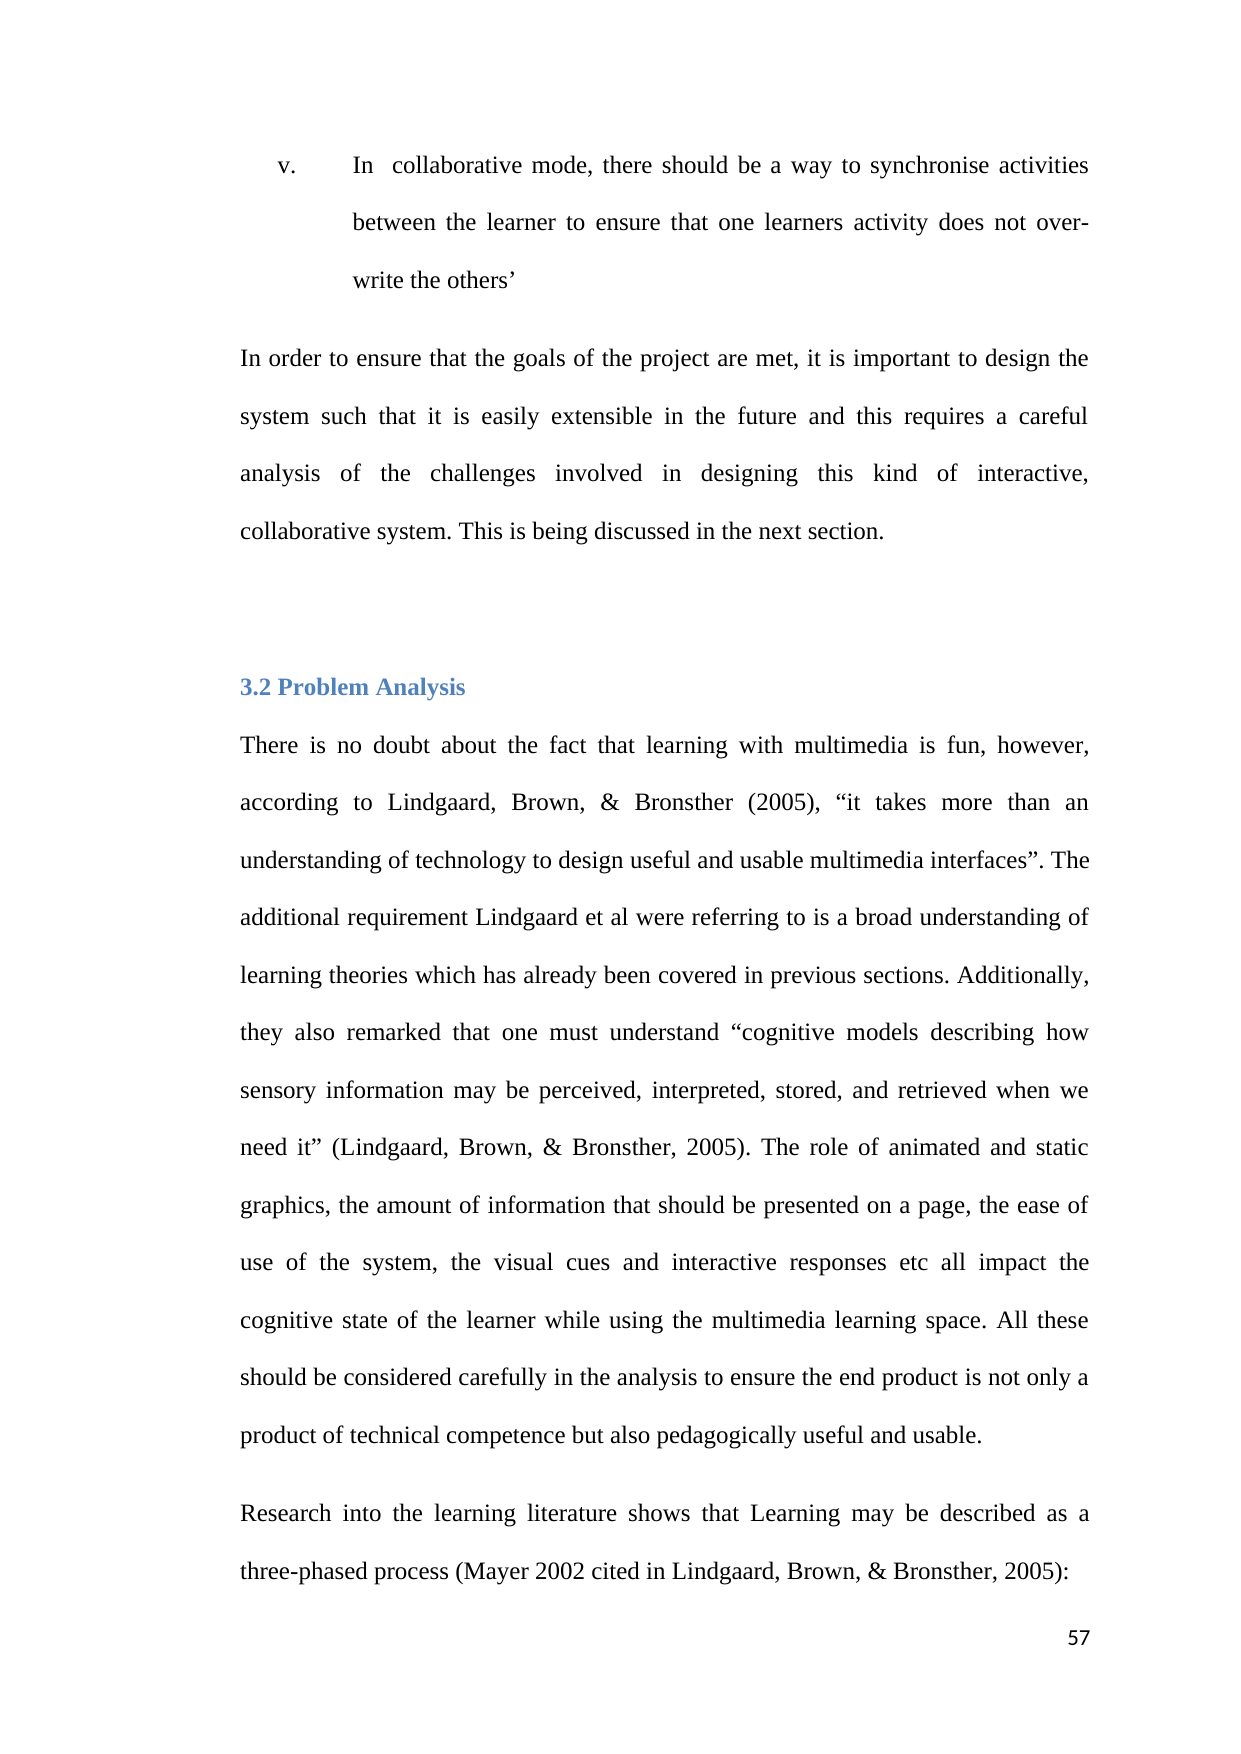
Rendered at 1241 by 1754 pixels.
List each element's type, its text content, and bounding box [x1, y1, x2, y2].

text Research into the learning literature shows that Learning may be described as a three-phased process (Mayer 2002 cited in Lindgaard, Brown, & Bronsther, 2005): [240, 1498, 1090, 1584]
text There is no doubt about the fact that learning with multimedia is fun, however, according to Lindgaard, Brown, & Bronsther (2005), “it takes more than an understanding of technology to design useful and usable multimedia interfaces”. The additional requirement Lindgaard et al were referring to is a broad understanding of learning theories which has already been covered in previous sections. Additionally, they also remarked that one must understand “cognitive models describing how sensory information may be perceived, interpreted, stored, and retrieved when we need it” (Lindgaard, Brown, & Bronsther, 2005). The role of animated and static graphics, the amount of information that should be presented on a page, the ease of use of the system, the visual cues and interactive responses etc all impact the cognitive state of the learner while using the multimedia learning space. All these should be considered carefully in the analysis to ensure the end product is not only a product of technical competence but also pedagogically useful and usable. [240, 730, 1090, 1449]
subtitle 3.2 Problem Analysis [240, 672, 1090, 701]
list In collaborative mode, there should be a way to synchronise activities between the learner to ensure that one learners activity does not over-write the others’ [277, 150, 1090, 294]
text In order to ensure that the goals of the project are met, it is important to design the system such that it is easily extensible in the future and this requires a careful analysis of the challenges involved in designing this kind of interactive, collaborative system. This is being discussed in the next section. [240, 343, 1090, 544]
